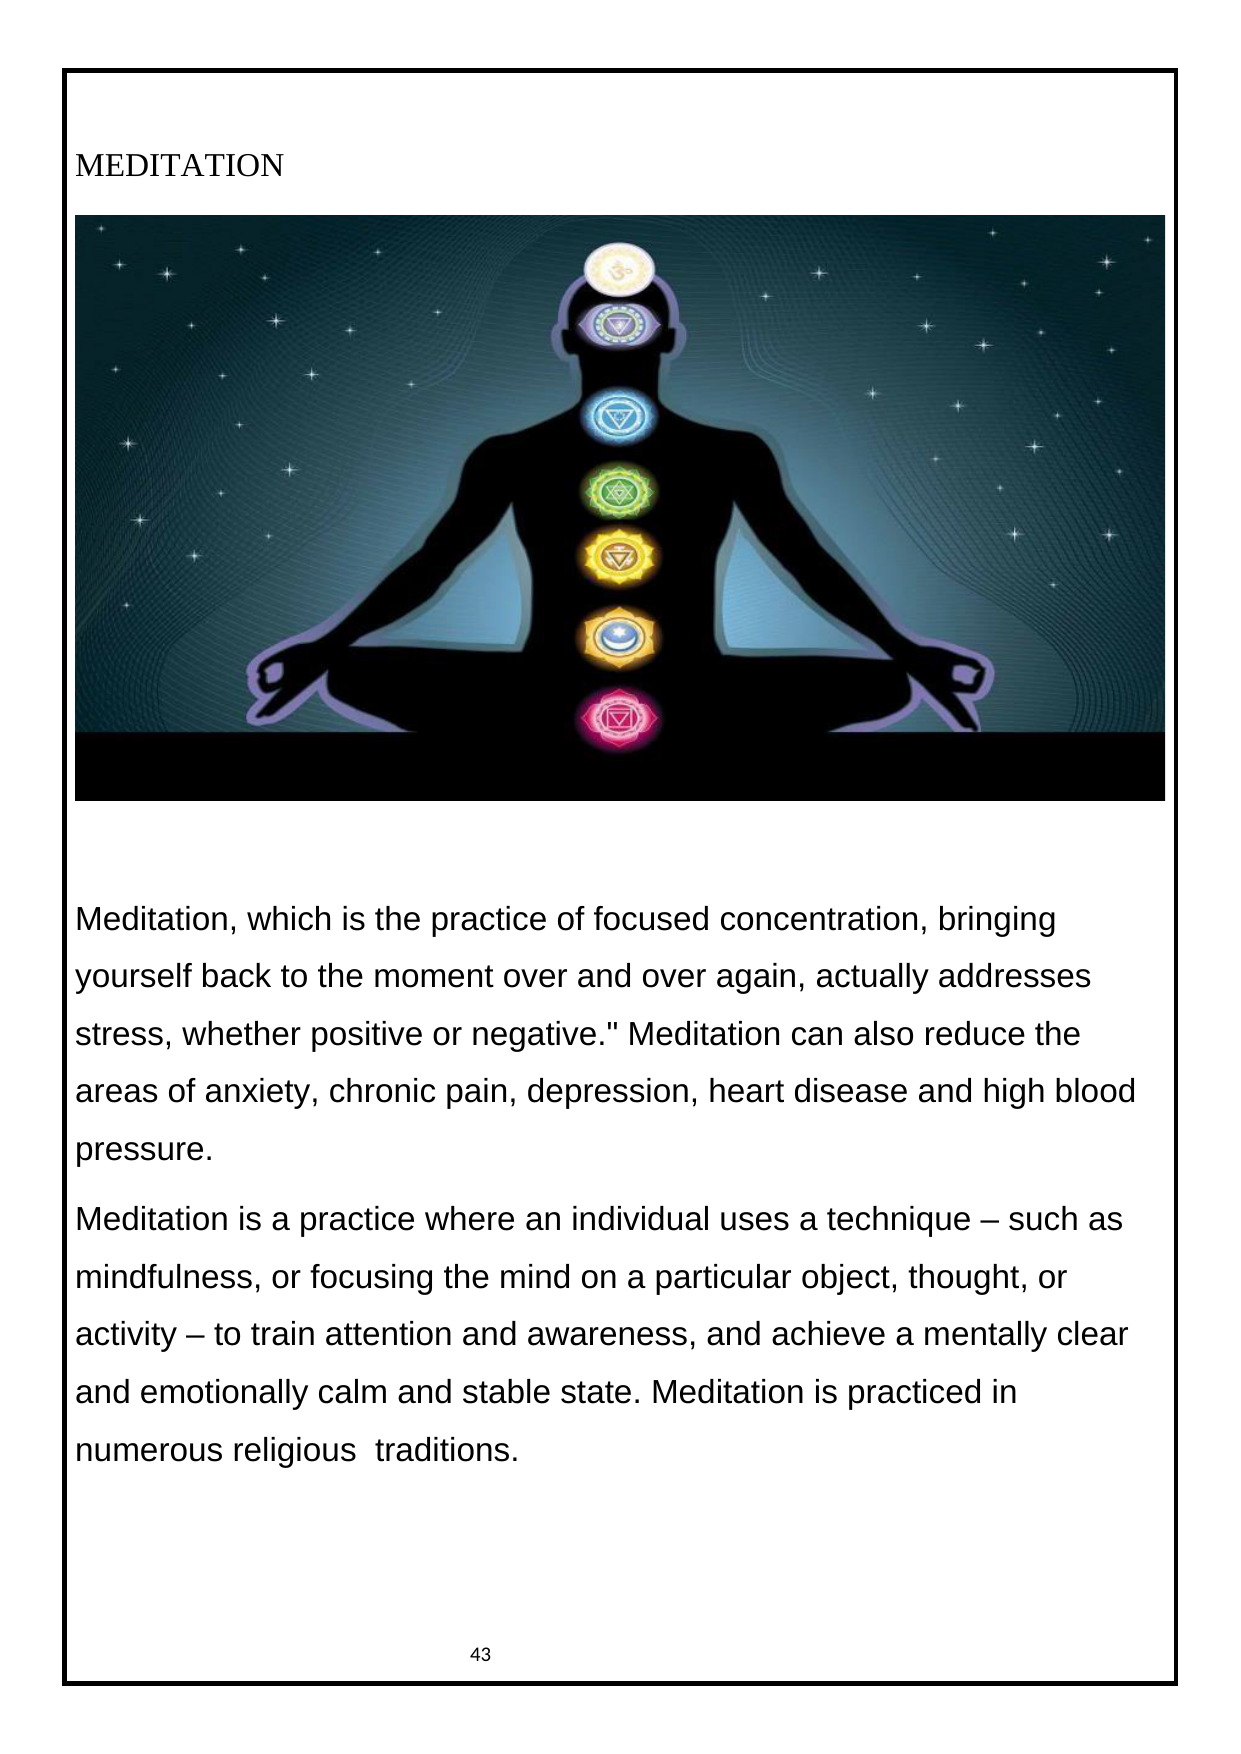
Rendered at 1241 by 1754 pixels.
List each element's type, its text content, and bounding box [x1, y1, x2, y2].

text Meditation, which is the practice of focused concentration, bringing yourself back to the moment over and over again, actually addresses stress, whether positive or negative." Meditation can also reduce the areas of anxiety, chronic pain, depression, heart disease and high blood pressure. [75, 899, 1165, 1167]
text Meditation is a practice where an individual uses a technique – such as mindfulness, or focusing the mind on a particular object, thought, or activity – to train attention and awareness, and achieve a mentally clear and emotionally calm and stable state. Meditation is practiced in numerous religious traditions. [75, 1199, 1165, 1468]
text MEDITATION [75, 145, 1165, 183]
